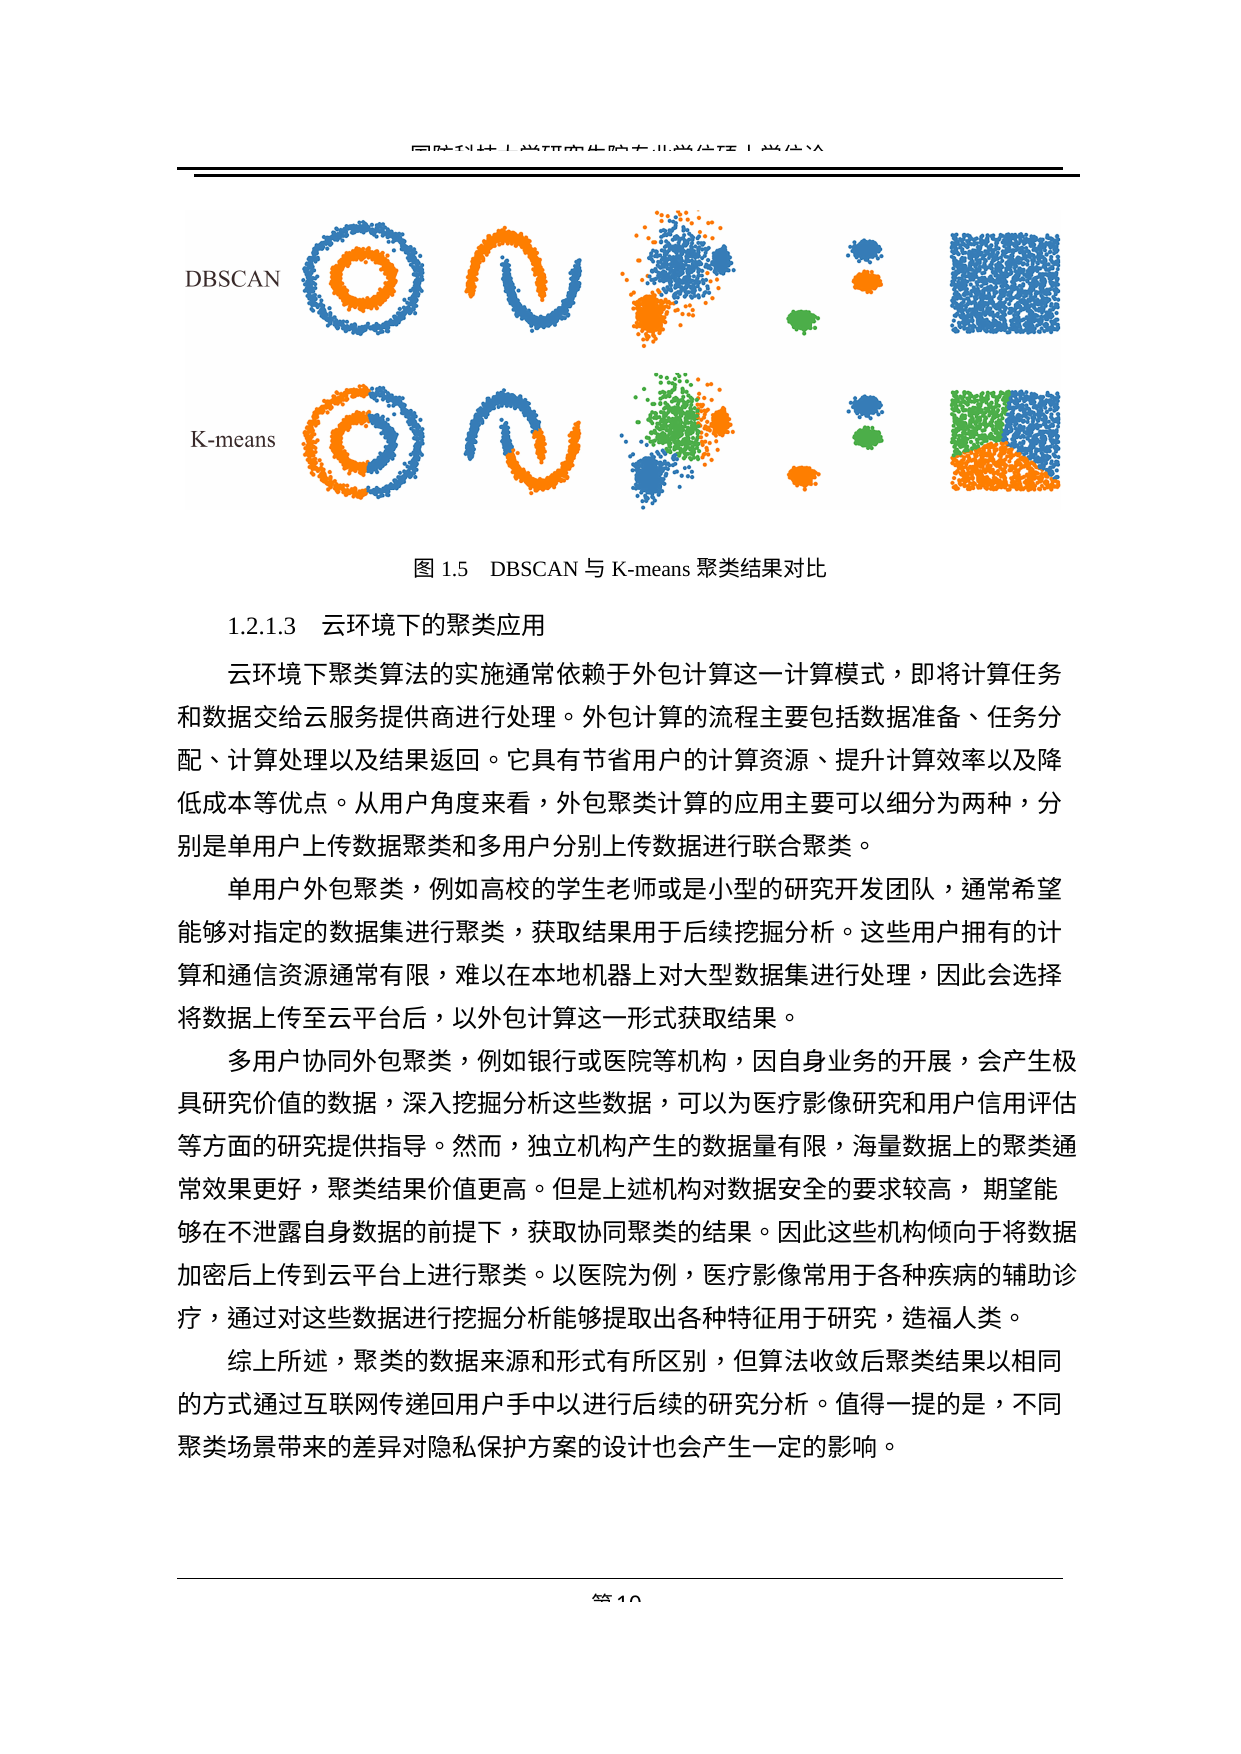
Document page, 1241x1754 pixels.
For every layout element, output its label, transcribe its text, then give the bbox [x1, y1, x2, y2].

text 综上所述，聚类的数据来源和形式有所区别，但算法收敛后聚类结果以相同的方式通过互联网传递回用户手中以进行后续的研究分析。值得一提的是，不同聚类场景带来的差异对隐私保护方案的设计也会产生一定的影响。 [177, 1343, 1063, 1463]
text 图 1.5 DBSCAN 与 K-means 聚类结果对比 [152, 553, 1088, 583]
text 云环境下聚类算法的实施通常依赖于外包计算这一计算模式，即将计算任务和数据交给云服务提供商进行处理。外包计算的流程主要包括数据准备、任务分配、计算处理以及结果返回。它具有节省用户的计算资源、提升计算效率以及降低成本等优点。从用户角度来看，外包聚类计算的应用主要可以细分为两种，分别是单用户上传数据聚类和多用户分别上传数据进行联合聚类。 [177, 657, 1063, 863]
text 单用户外包聚类，例如高校的学生老师或是小型的研究开发团队，通常希望能够对指定的数据集进行聚类，获取结果用于后续挖掘分析。这些用户拥有的计算和通信资源通常有限，难以在本地机器上对大型数据集进行处理，因此会选择将数据上传至云平台后，以外包计算这一形式获取结果。 [177, 871, 1063, 1034]
list 云环境下的聚类应用 [227, 608, 1094, 642]
picture [185, 210, 1061, 510]
text 多用户协同外包聚类，例如银行或医院等机构，因自身业务的开展，会产生极具研究价值的数据，深入挖掘分析这些数据，可以为医疗影像研究和用户信用评估等方面的研究提供指导。然而，独立机构产生的数据量有限，海量数据上的聚类通常效果更好，聚类结果价值更高。但是上述机构对数据安全的要求较高， 期望能够在不泄露自身数据的前提下，获取协同聚类的结果。因此这些机构倾向于将数据加密后上传到云平台上进行聚类。以医院为例，医疗影像常用于各种疾病的辅助诊疗，通过对这些数据进行挖掘分析能够提取出各种特征用于研究，造福人类。 [177, 1043, 1081, 1335]
